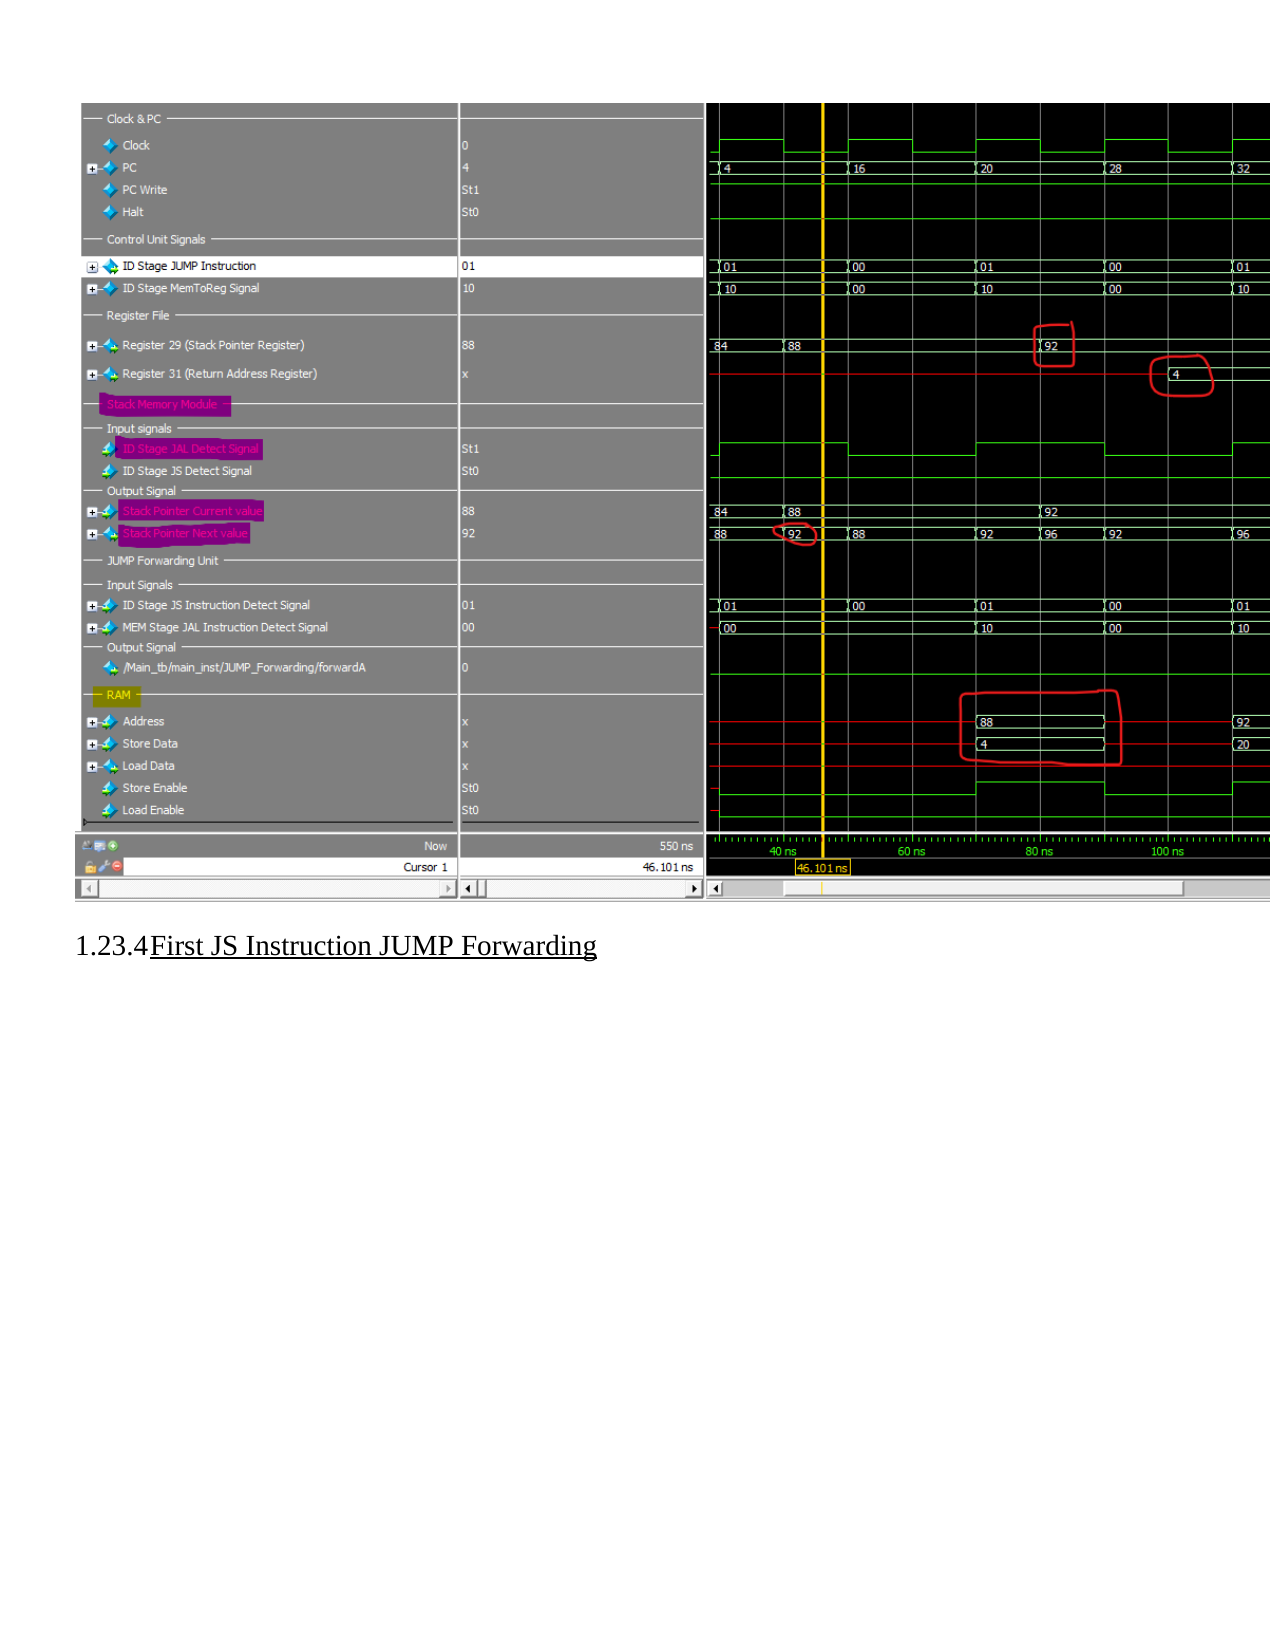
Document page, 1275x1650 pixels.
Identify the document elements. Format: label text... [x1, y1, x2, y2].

picture [75, 103, 1270, 903]
subtitle First JS Instruction JUMP Forwarding [75, 928, 1200, 962]
